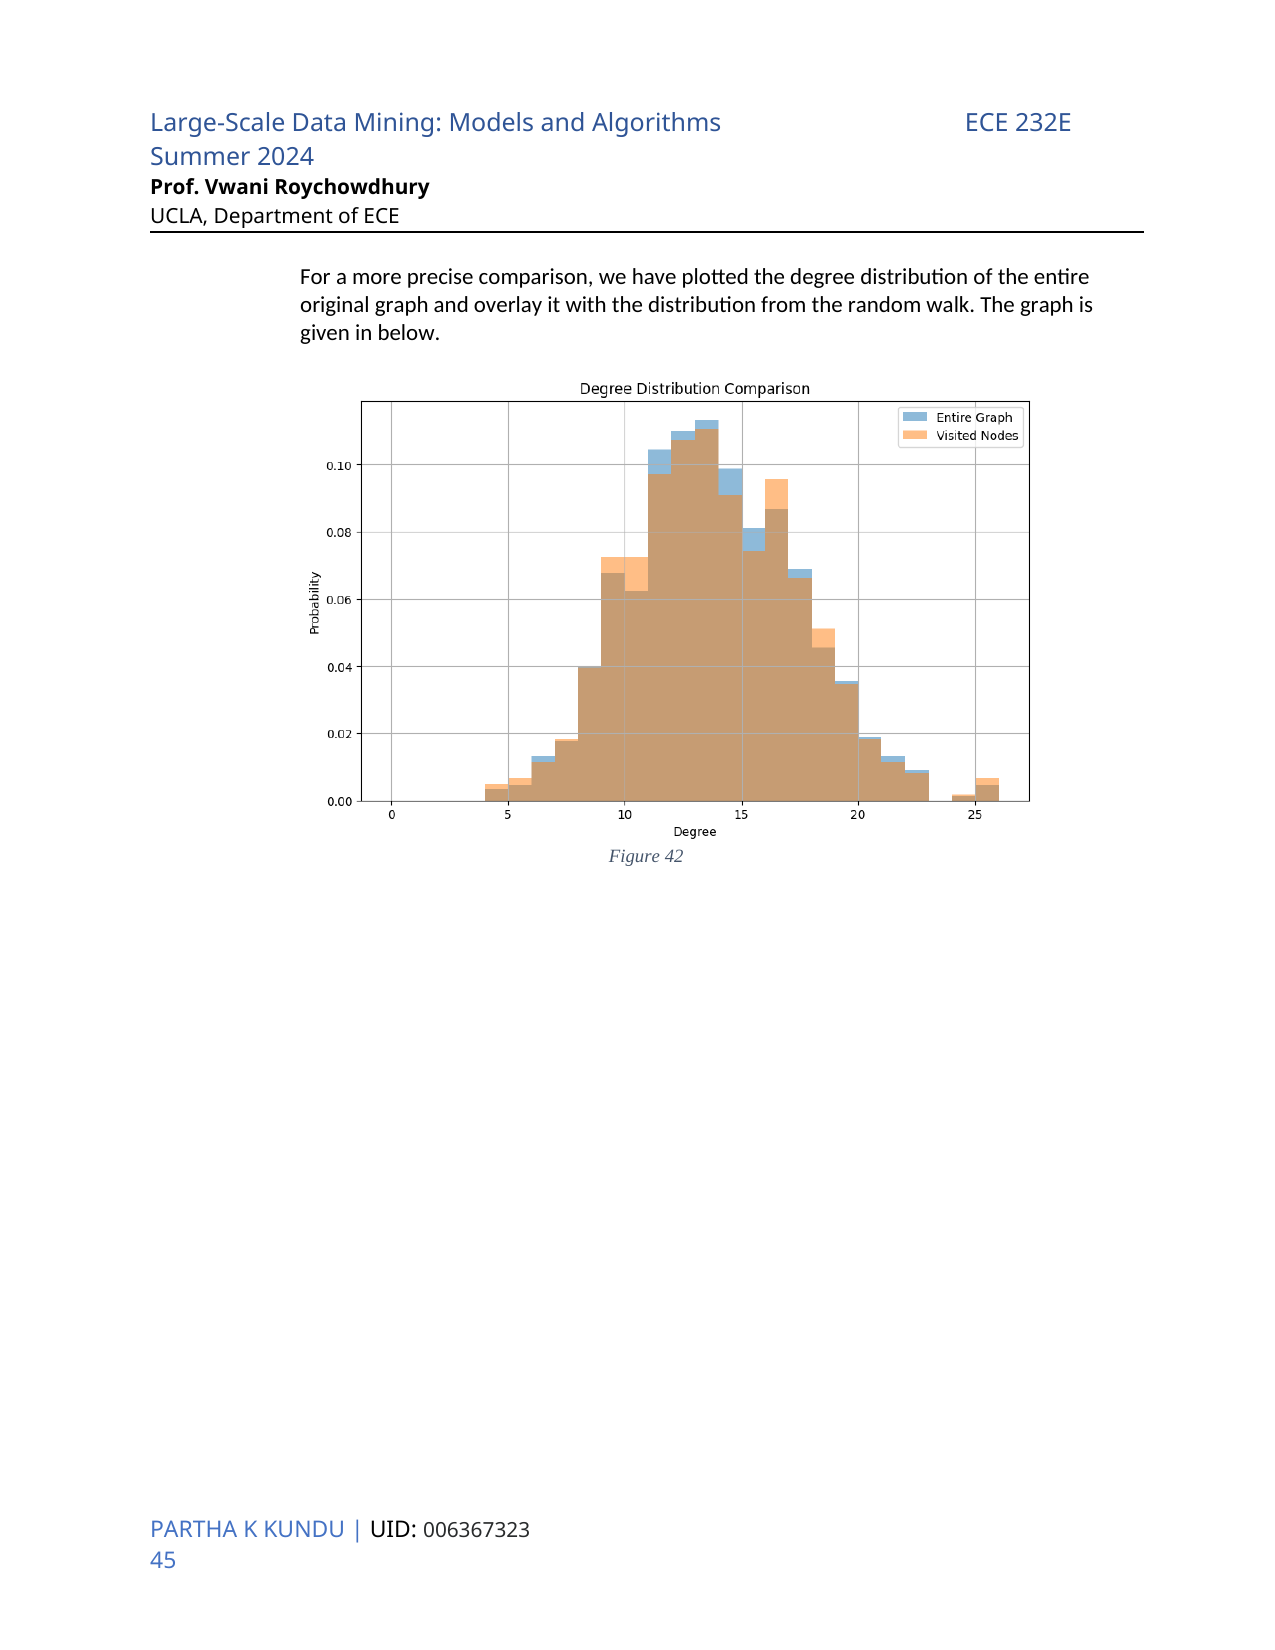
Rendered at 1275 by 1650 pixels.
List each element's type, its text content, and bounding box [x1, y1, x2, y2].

text Figure 42 [150, 845, 1144, 867]
picture [300, 374, 1037, 846]
text For a more precise comparison, we have plotted the degree distribution of the entire original graph and overlay it with the distribution from the random walk. The graph is given in below. [300, 262, 1144, 346]
